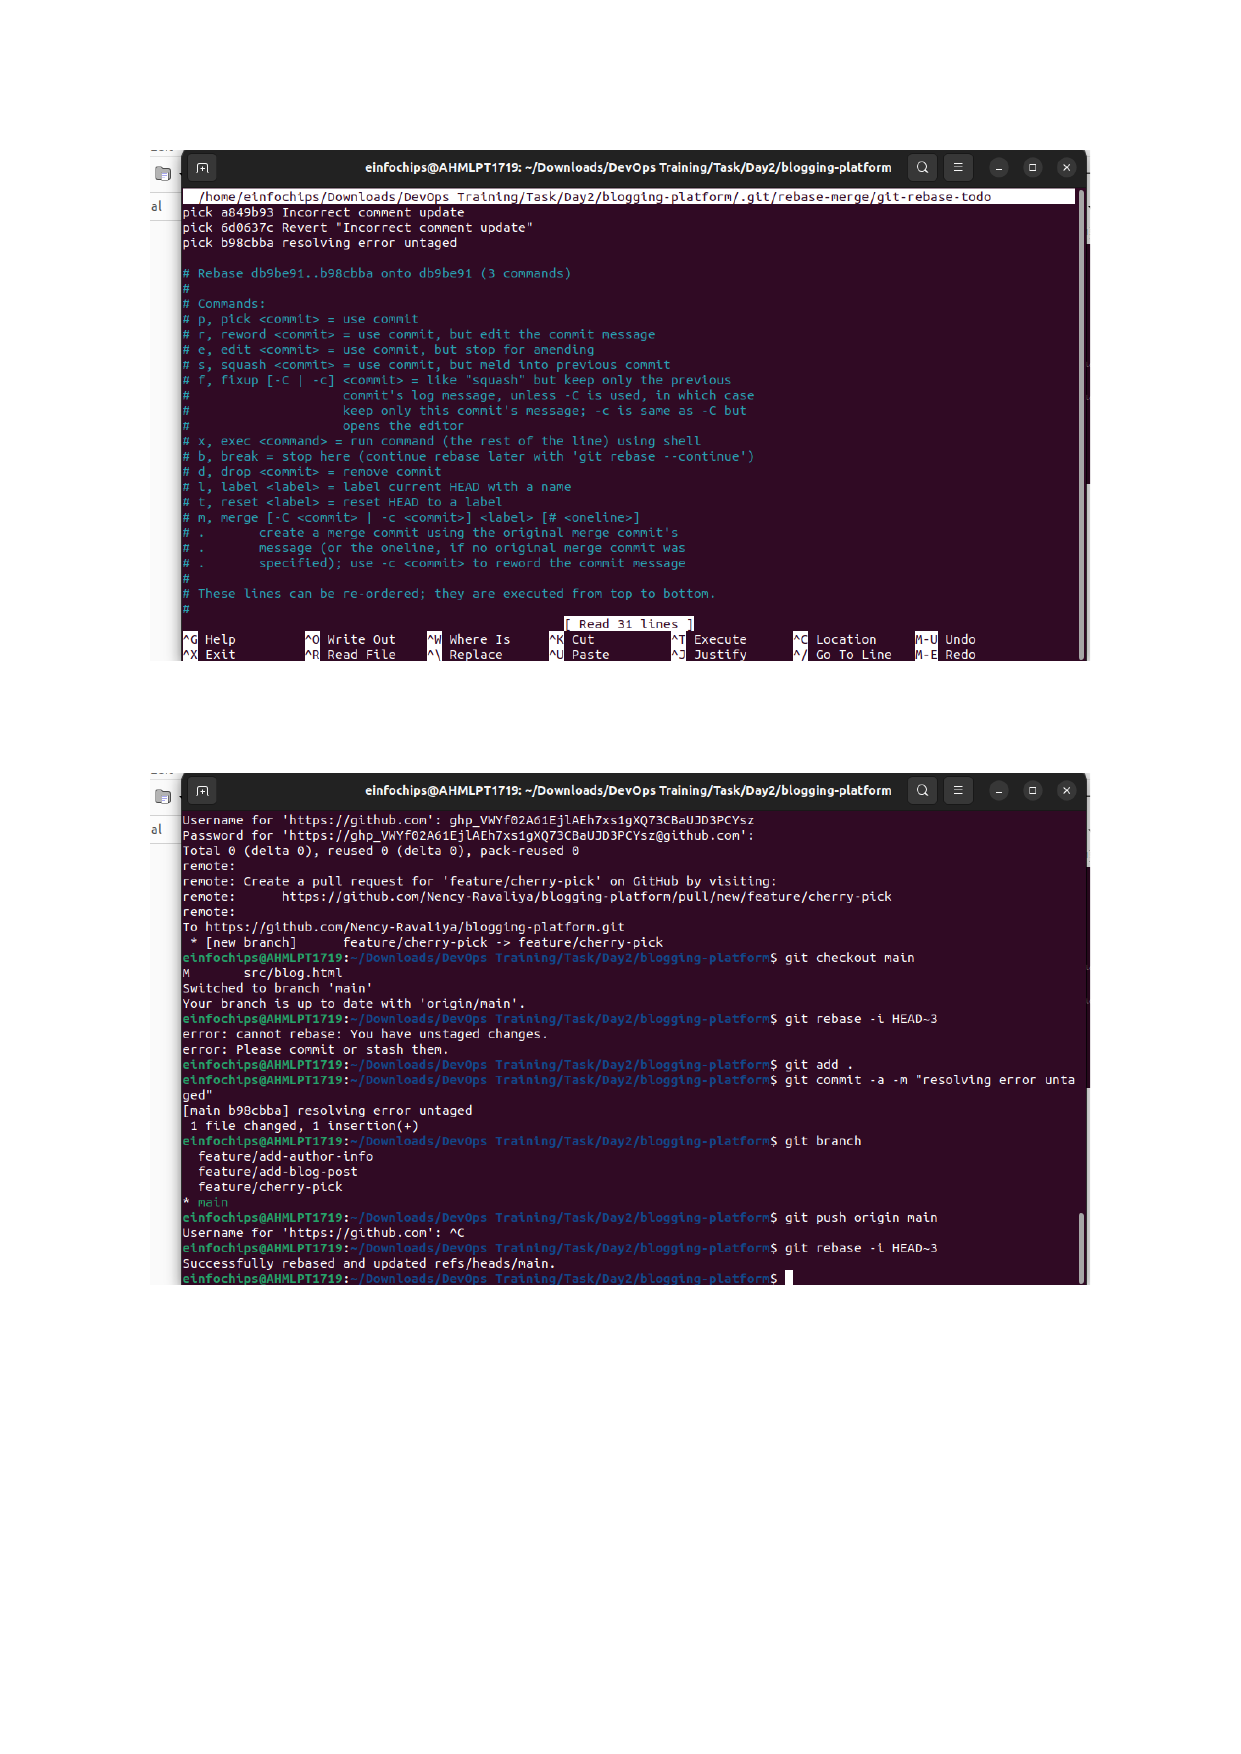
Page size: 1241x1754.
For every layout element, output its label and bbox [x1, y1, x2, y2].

picture [150, 773, 1091, 1285]
picture [150, 150, 1091, 661]
